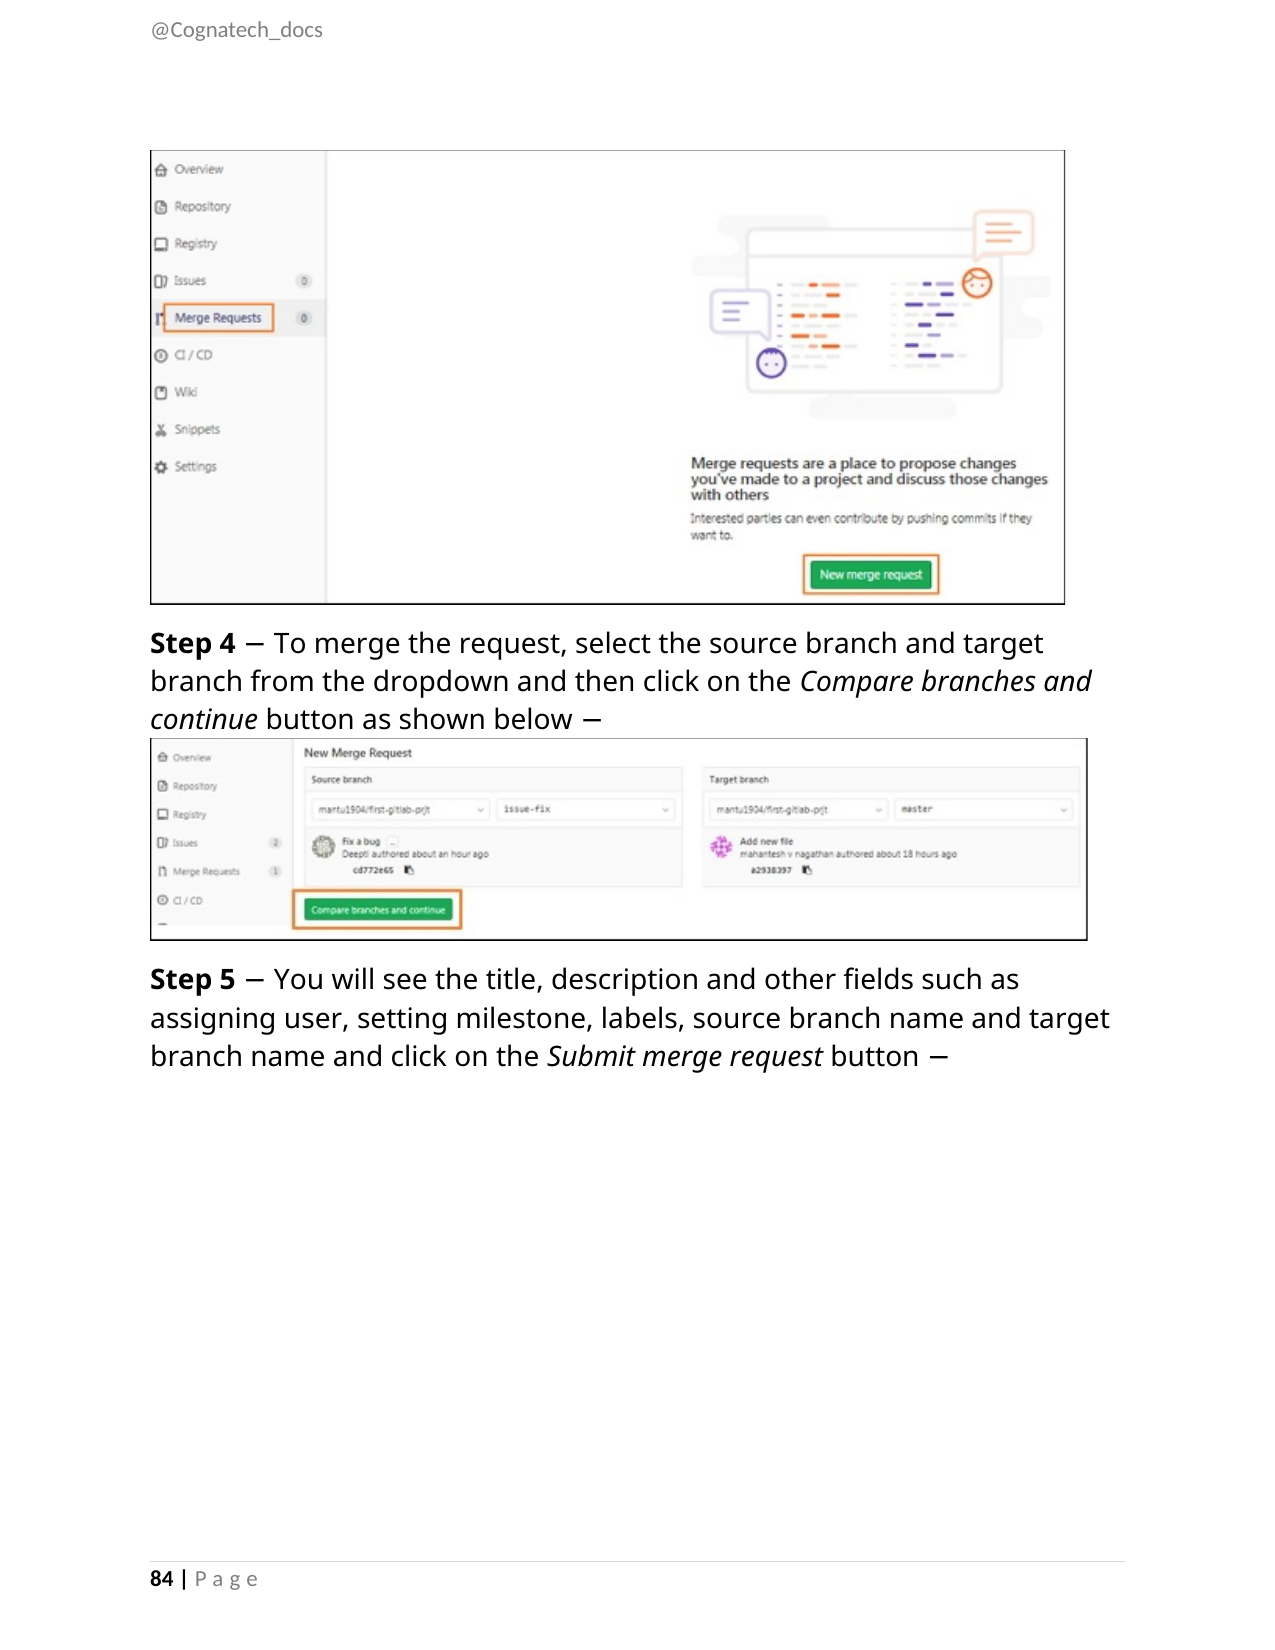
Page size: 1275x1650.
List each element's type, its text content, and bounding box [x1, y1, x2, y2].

text Step 4 − To merge the request, select the source branch and target branch from the dropdown and then click on the Compare branches and continue button as shown below − [150, 623, 1125, 738]
picture [150, 738, 1088, 941]
text Step 5 − You will see the title, description and other fields such as assigning user, setting milestone, labels, source branch name and target branch name and click on the Submit merge request button − [150, 960, 1125, 1075]
picture [150, 150, 1066, 605]
